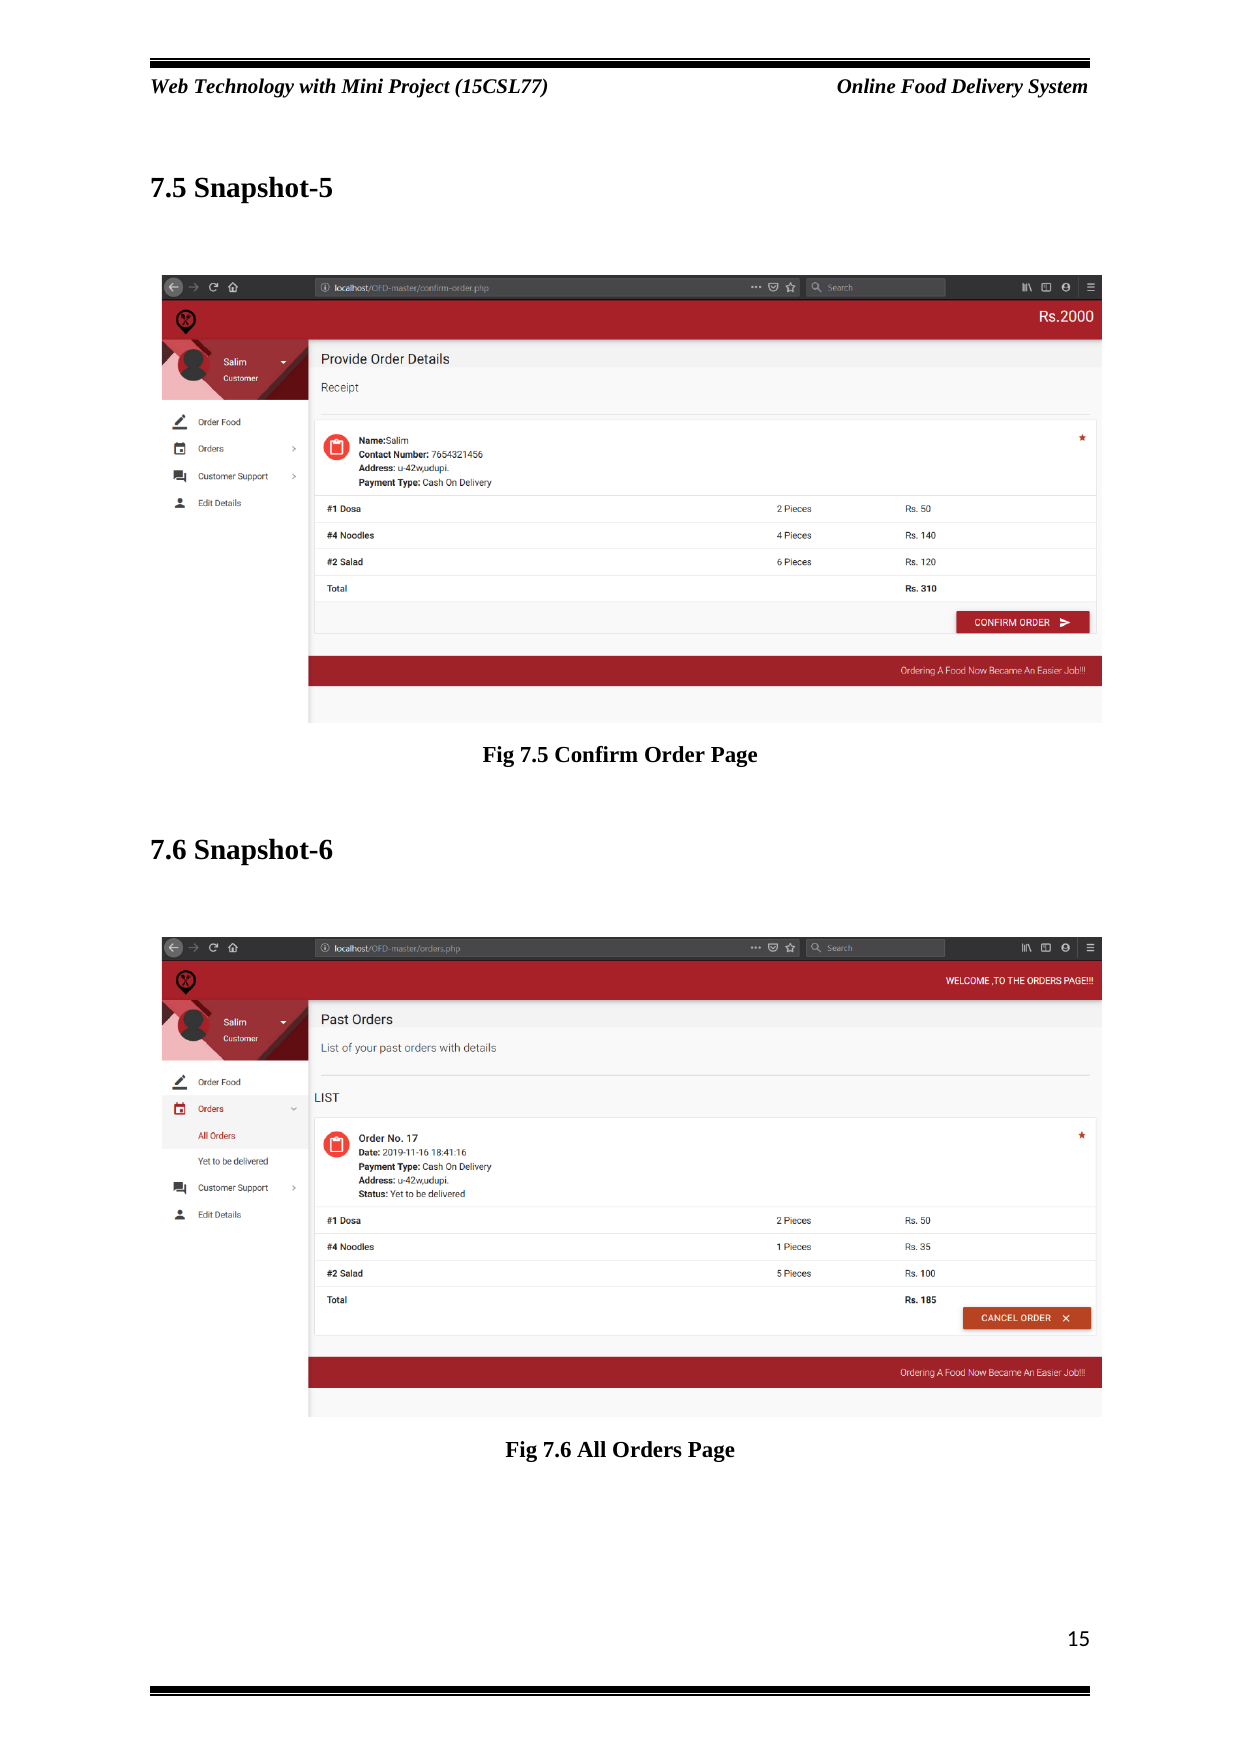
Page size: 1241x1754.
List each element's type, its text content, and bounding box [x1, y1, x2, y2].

text 7.6 Snapshot-6 [150, 832, 1078, 865]
text Fig 7.6 All Orders Page [162, 1436, 1078, 1462]
text 7.5 Snapshot-5 [150, 170, 1078, 203]
text Fig 7.5 Confirm Order Page [162, 742, 1078, 768]
picture [161, 275, 1102, 723]
picture [161, 937, 1102, 1417]
